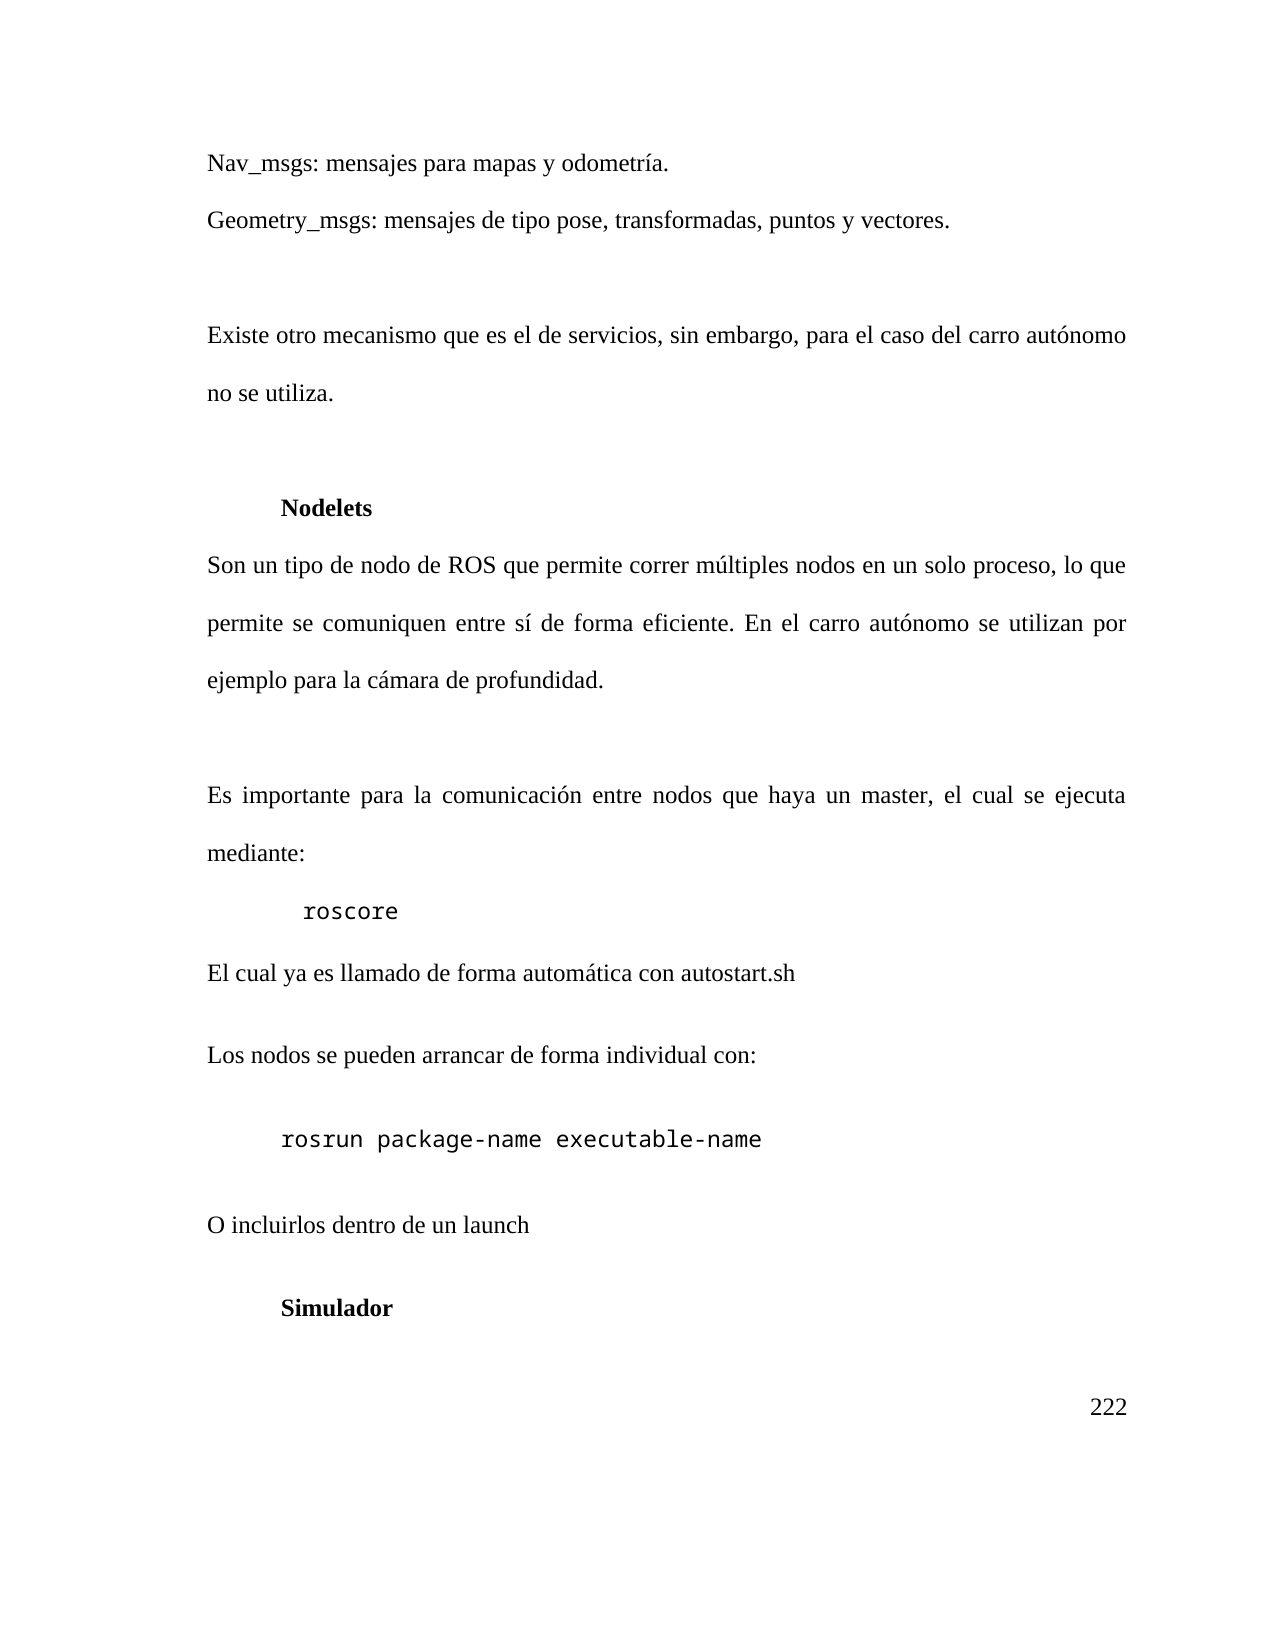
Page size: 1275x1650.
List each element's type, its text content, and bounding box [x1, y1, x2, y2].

text rosrun package-name executable-name [207, 1123, 1127, 1154]
text Existe otro mecanismo que es el de servicios, sin embargo, para el caso del carro autónomo no se utiliza. [207, 320, 1127, 406]
text Simulador [207, 1293, 1127, 1321]
text Nodelets [207, 493, 1127, 521]
text Es importante para la comunicación entre nodos que haya un master, el cual se ejecuta mediante: [207, 780, 1127, 866]
text roscore [207, 895, 1127, 926]
text Los nodos se pueden arrancar de forma individual con: [207, 1040, 1127, 1069]
text Geometry_msgs: mensajes de tipo pose, transformadas, puntos y vectores. [207, 205, 1127, 234]
text Son un tipo de nodo de ROS que permite correr múltiples nodos en un solo proceso, lo que permite se comuniquen entre sí de forma eficiente. En el carro autónomo se utilizan por ejemplo para la cámara de profundidad. [207, 550, 1127, 694]
text O incluirlos dentro de un launch [207, 1210, 1127, 1239]
text Nav_msgs: mensajes para mapas y odometría. [207, 148, 1127, 176]
text El cual ya es llamado de forma automática con autostart.sh [207, 958, 1127, 986]
